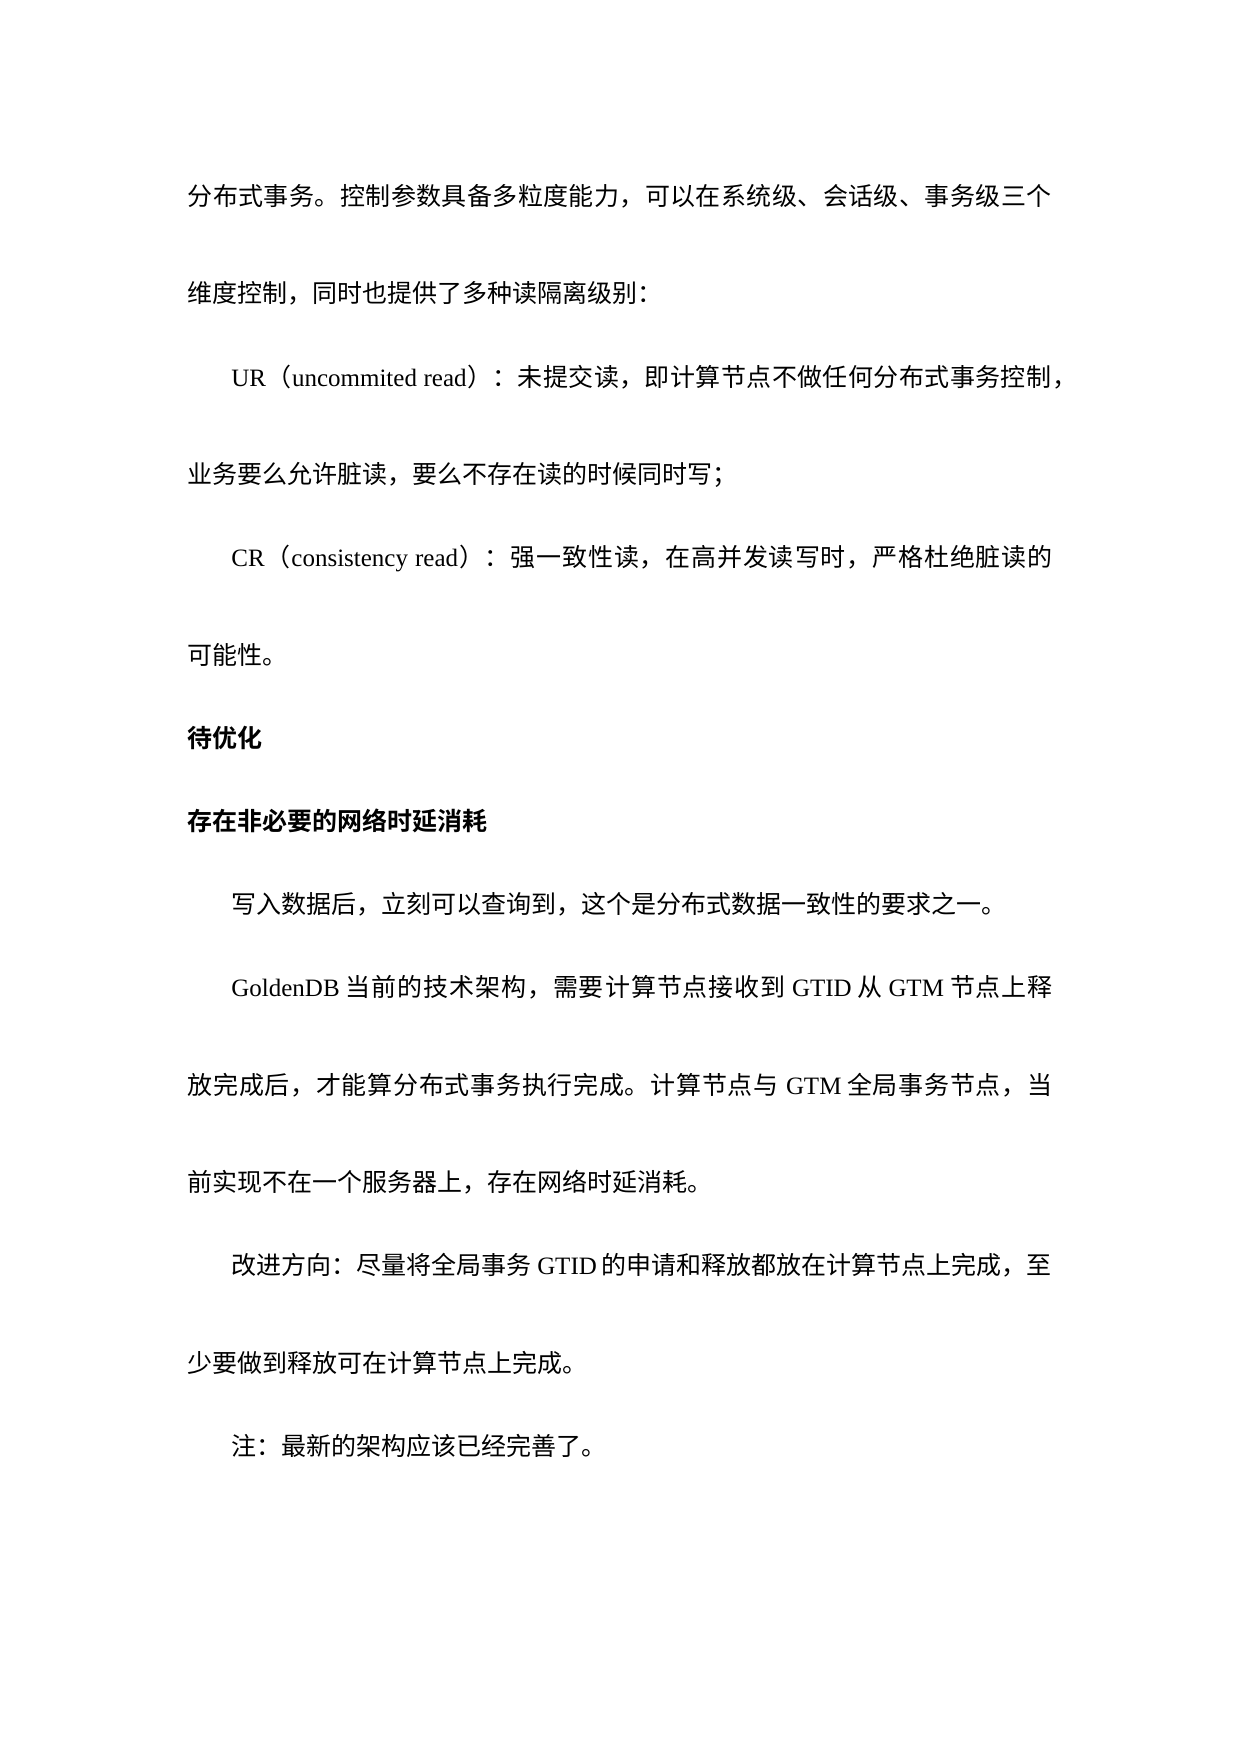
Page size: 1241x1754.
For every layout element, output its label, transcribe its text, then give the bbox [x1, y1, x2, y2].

text UR（uncommited read）：未提交读，即计算节点不做任何分布式事务控制，业务要么允许脏读，要么不存在读的时候同时写； [187, 343, 1053, 505]
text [187, 162, 1053, 324]
subtitle 待优化 [187, 704, 1053, 769]
subtitle 存在非必要的网络时延消耗 [187, 787, 1053, 852]
text GoldenDB当前的技术架构，需要计算节点接收到GTID从GTM节点上释放完成后，才能算分布式事务执行完成。计算节点与GTM全局事务节点，当前实现不在一个服务器上，存在网络时延消耗。 [187, 953, 1053, 1213]
text 改进方向：尽量将全局事务GTID的申请和释放都放在计算节点上完成，至少要做到释放可在计算节点上完成。 [187, 1231, 1053, 1394]
text 注：最新的架构应该已经完善了。 [187, 1412, 1053, 1477]
text 写入数据后，立刻可以查询到，这个是分布式数据一致性的要求之一。 [187, 870, 1053, 935]
text CR（consistency read）：强一致性读，在高并发读写时，严格杜绝脏读的可能性。 [187, 523, 1053, 686]
